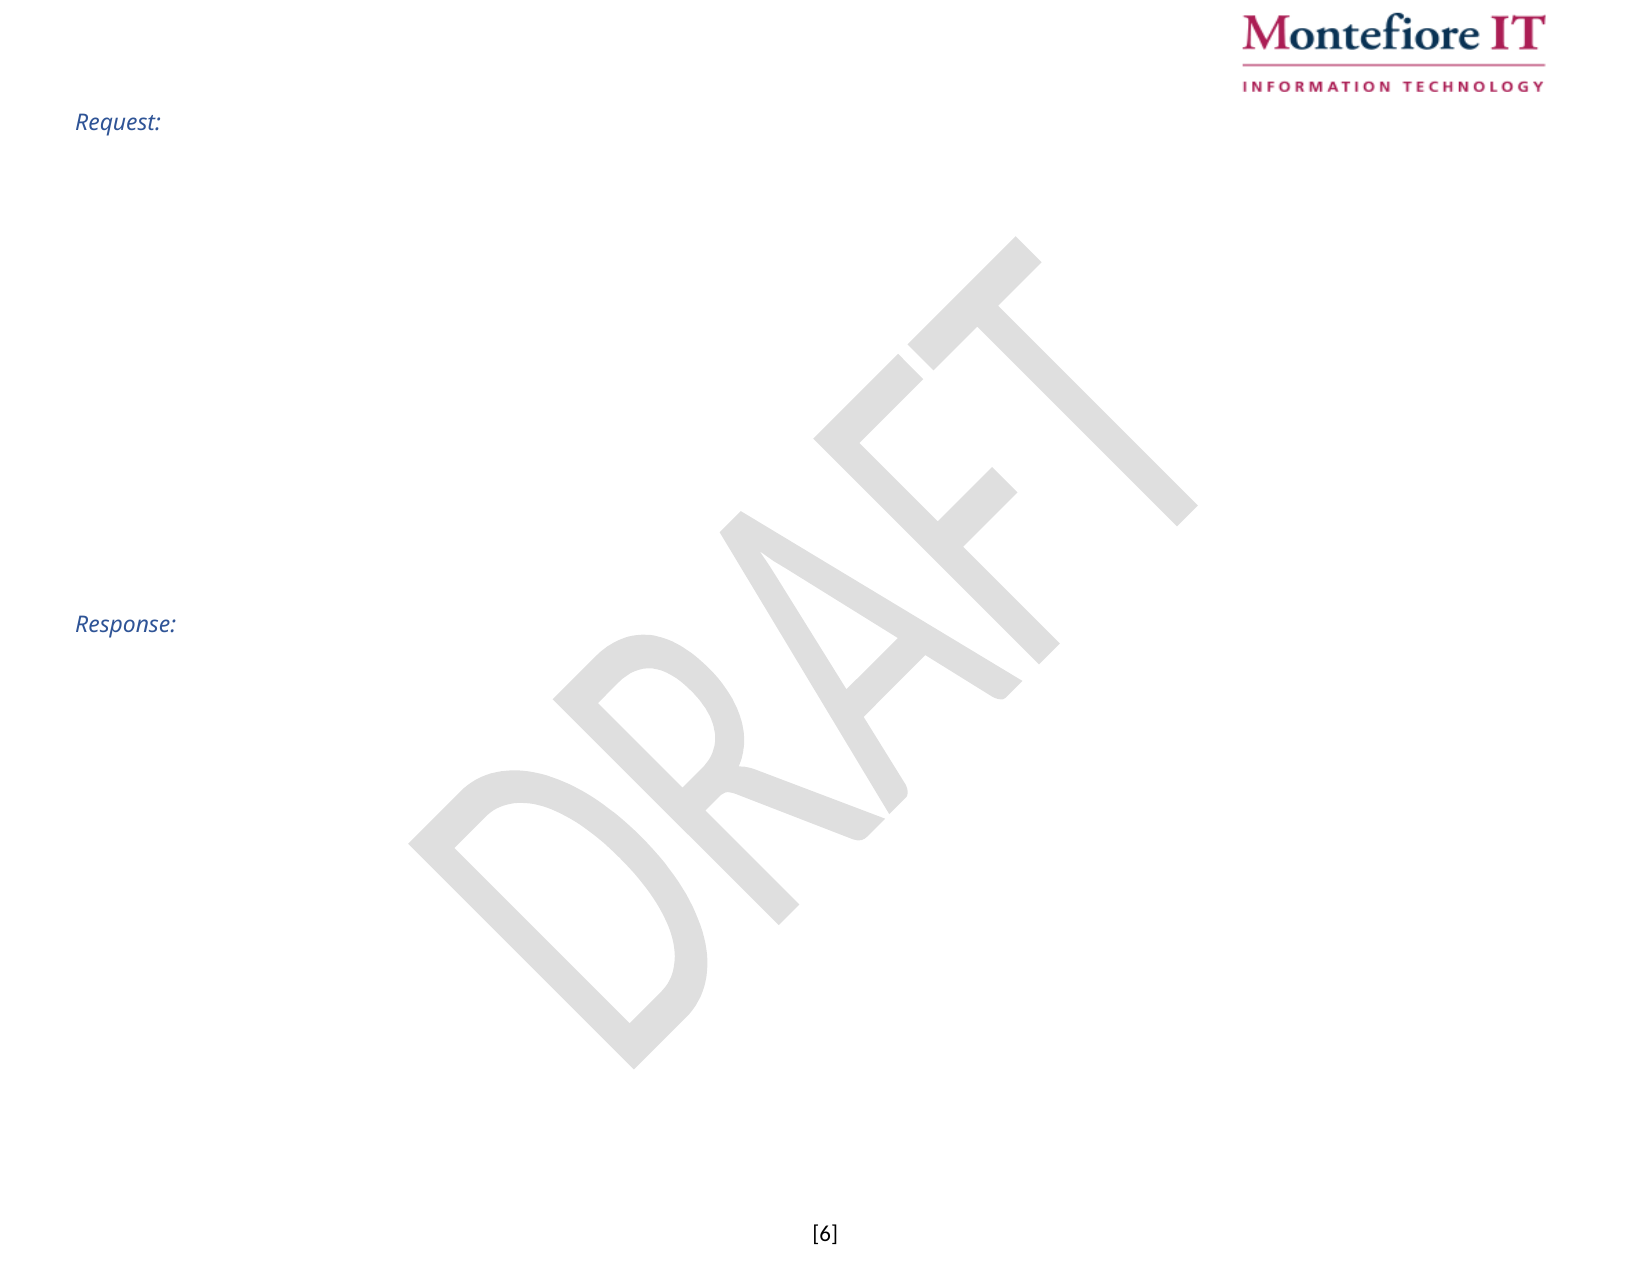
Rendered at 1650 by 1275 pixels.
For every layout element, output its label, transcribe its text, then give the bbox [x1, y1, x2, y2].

subtitle Request: [75, 106, 1575, 137]
subtitle Response: [75, 608, 1575, 639]
picture [1214, 0, 1575, 106]
